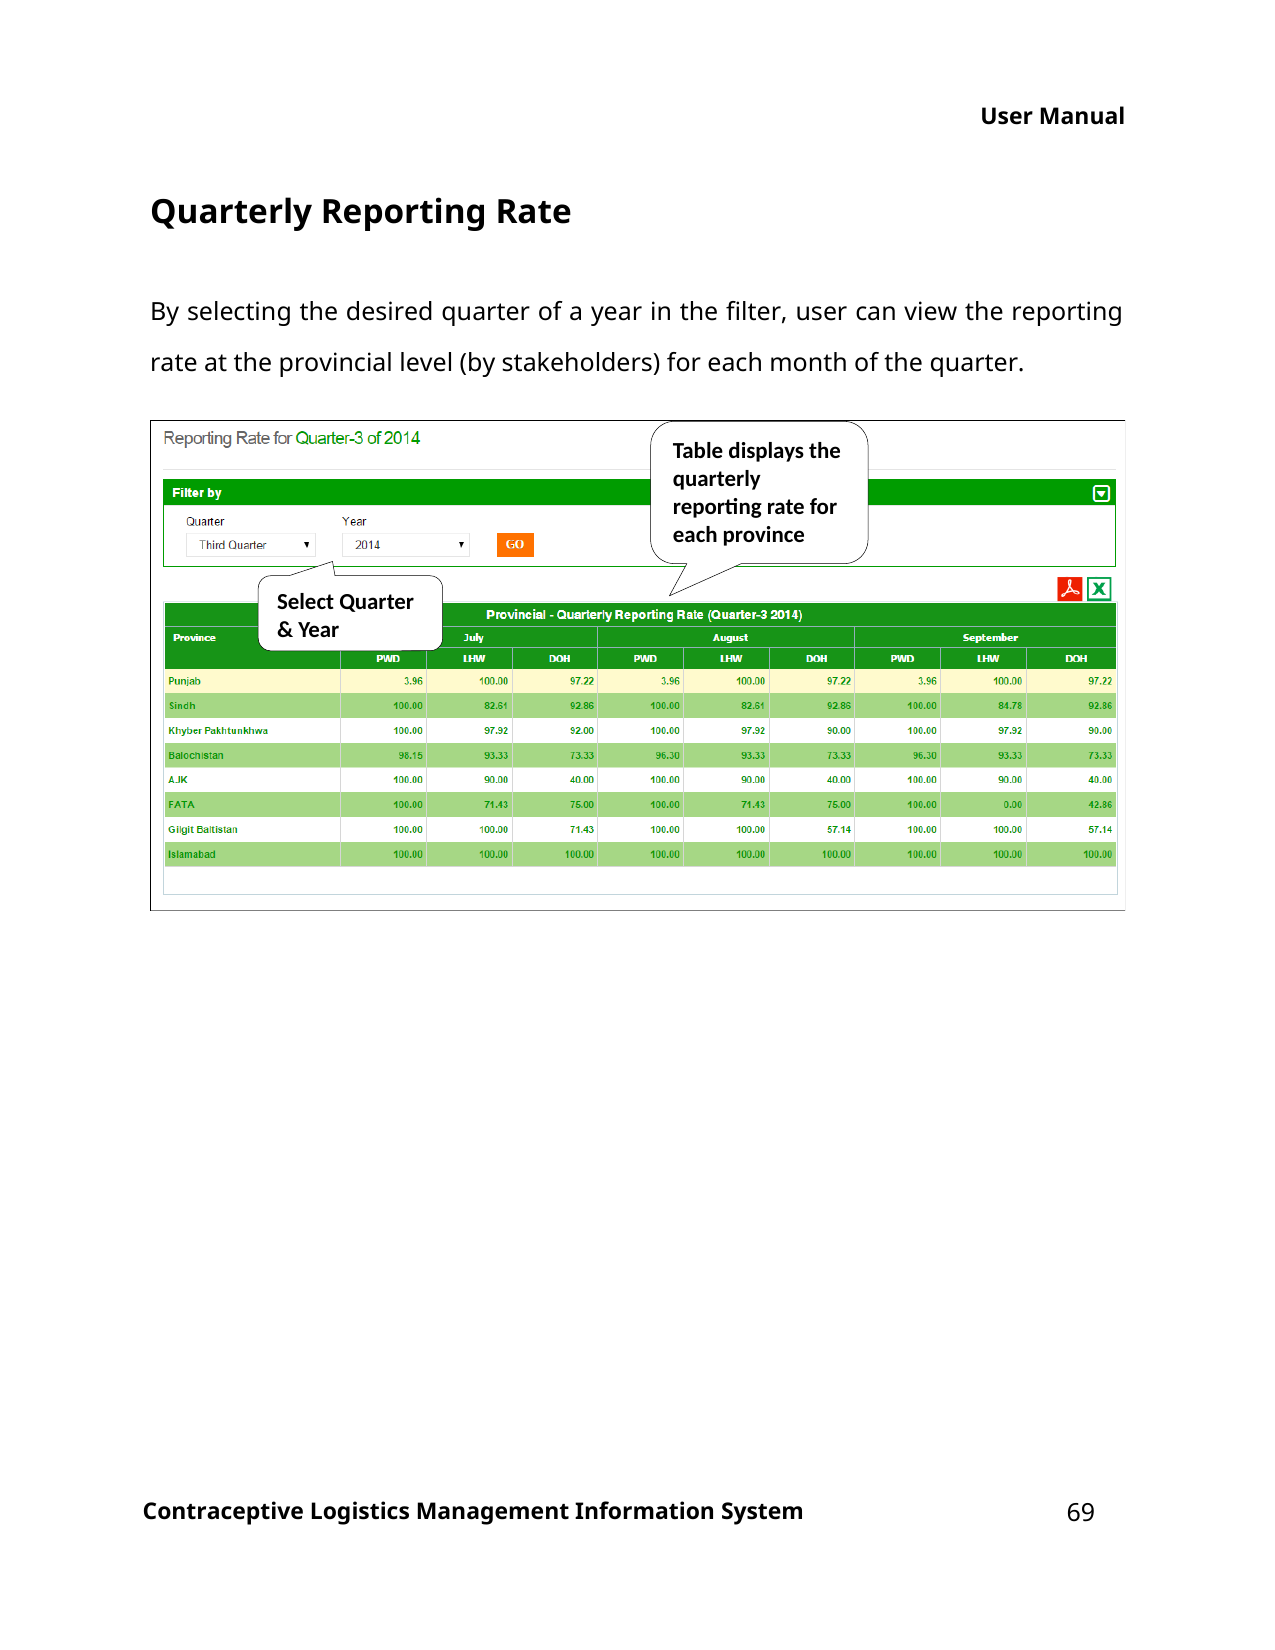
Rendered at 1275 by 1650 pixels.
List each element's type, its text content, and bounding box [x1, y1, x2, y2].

picture [150, 420, 1125, 911]
text By selecting the desired quarter of a year in the filter, user can view the reporting rate at the provincial level (by stakeholders) for each month of the quarter. [150, 293, 1125, 378]
subtitle Quarterly Reporting Rate [150, 187, 1125, 233]
